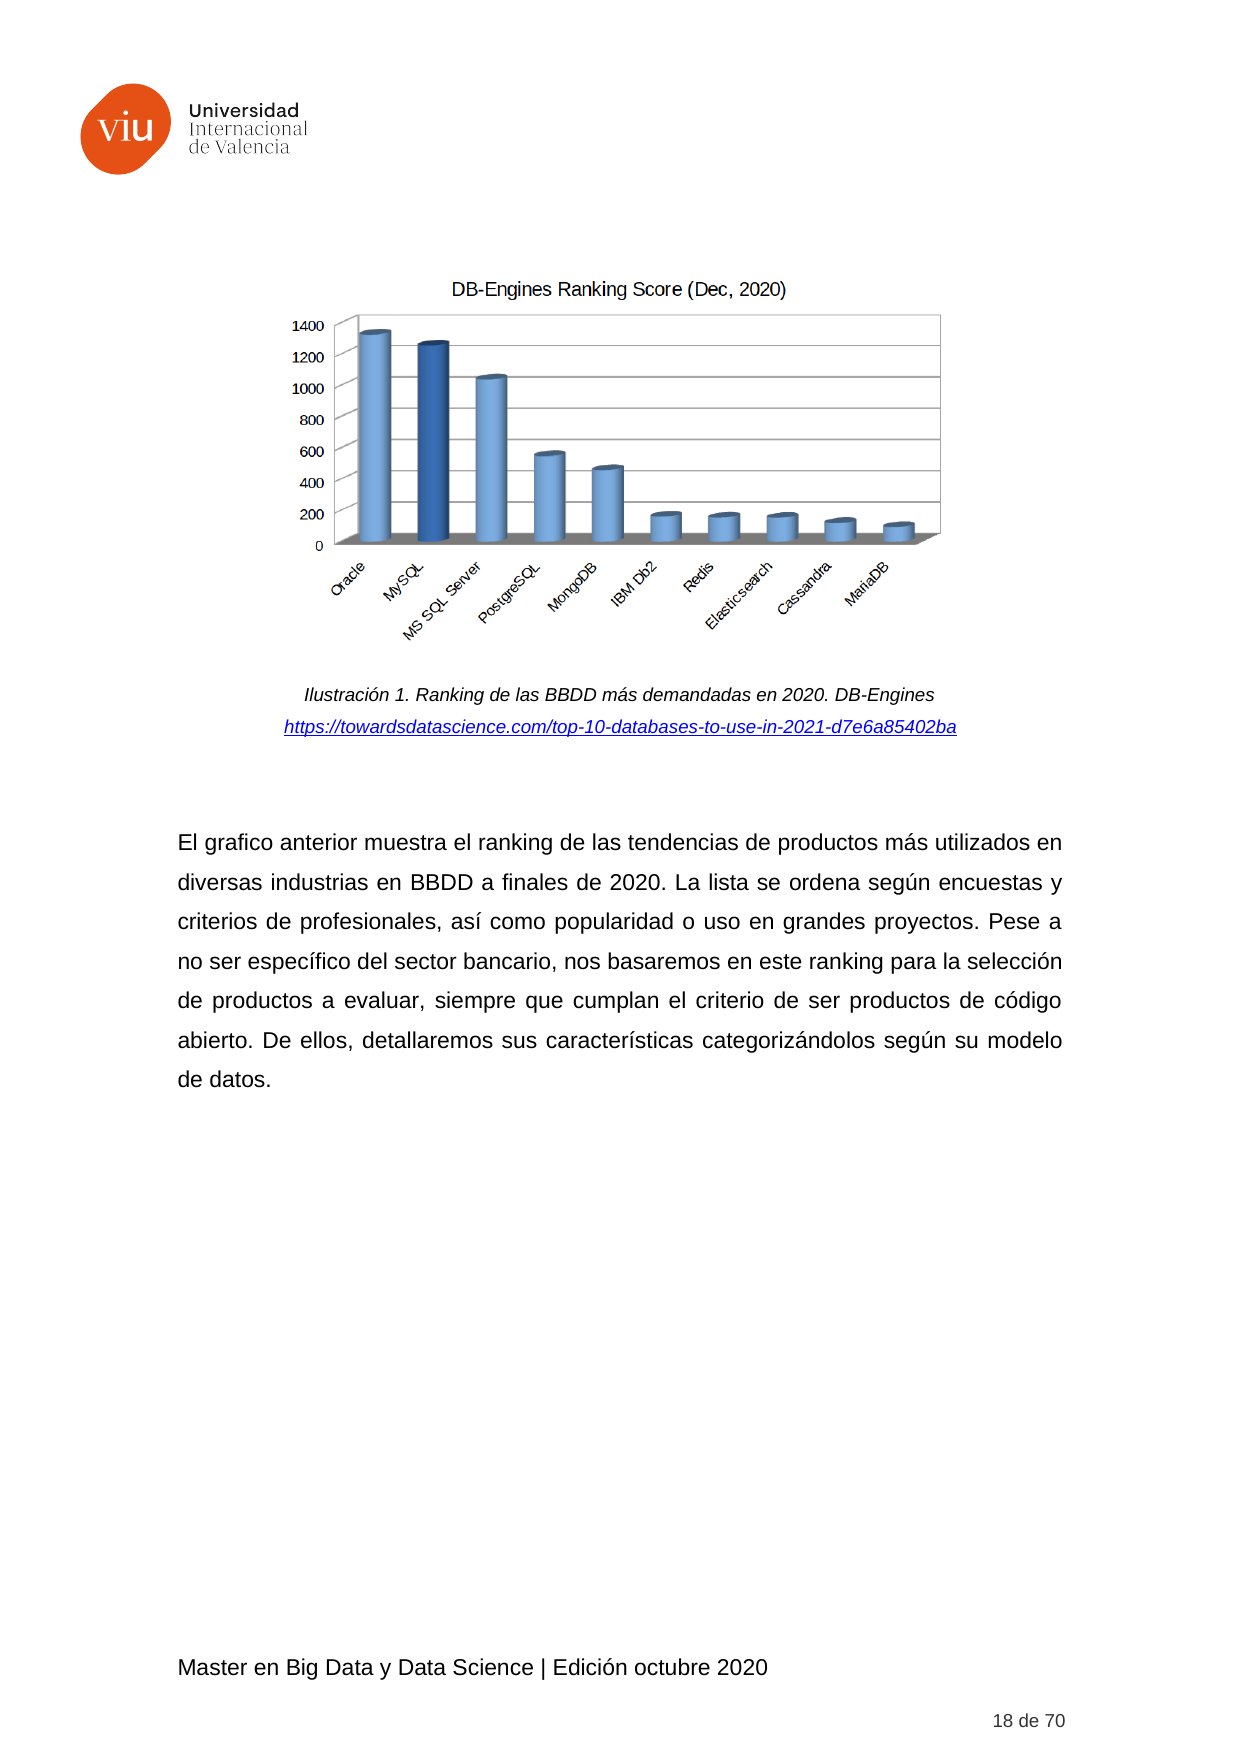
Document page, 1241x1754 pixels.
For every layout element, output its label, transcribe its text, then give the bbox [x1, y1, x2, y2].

text Ilustración 1. Ranking de las BBDD más demandadas en 2020. DB-Engines https://towardsdatascience.com/top-10-databases-to-use-in-2021-d7e6a85402ba [177, 683, 1063, 737]
text El grafico anterior muestra el ranking de las tendencias de productos más utilizados en diversas industrias en BBDD a finales de 2020. La lista se ordena según encuestas y criterios de profesionales, así como popularidad o uso en grandes proyectos. Pese a no ser específico del sector bancario, nos basaremos en este ranking para la selección de productos a evaluar, siempre que cumplan el criterio de ser productos de código abierto. De ellos, detallaremos sus características categorizándolos según su modelo de datos. [177, 829, 1063, 1092]
picture [281, 259, 959, 650]
picture [59, 62, 329, 197]
